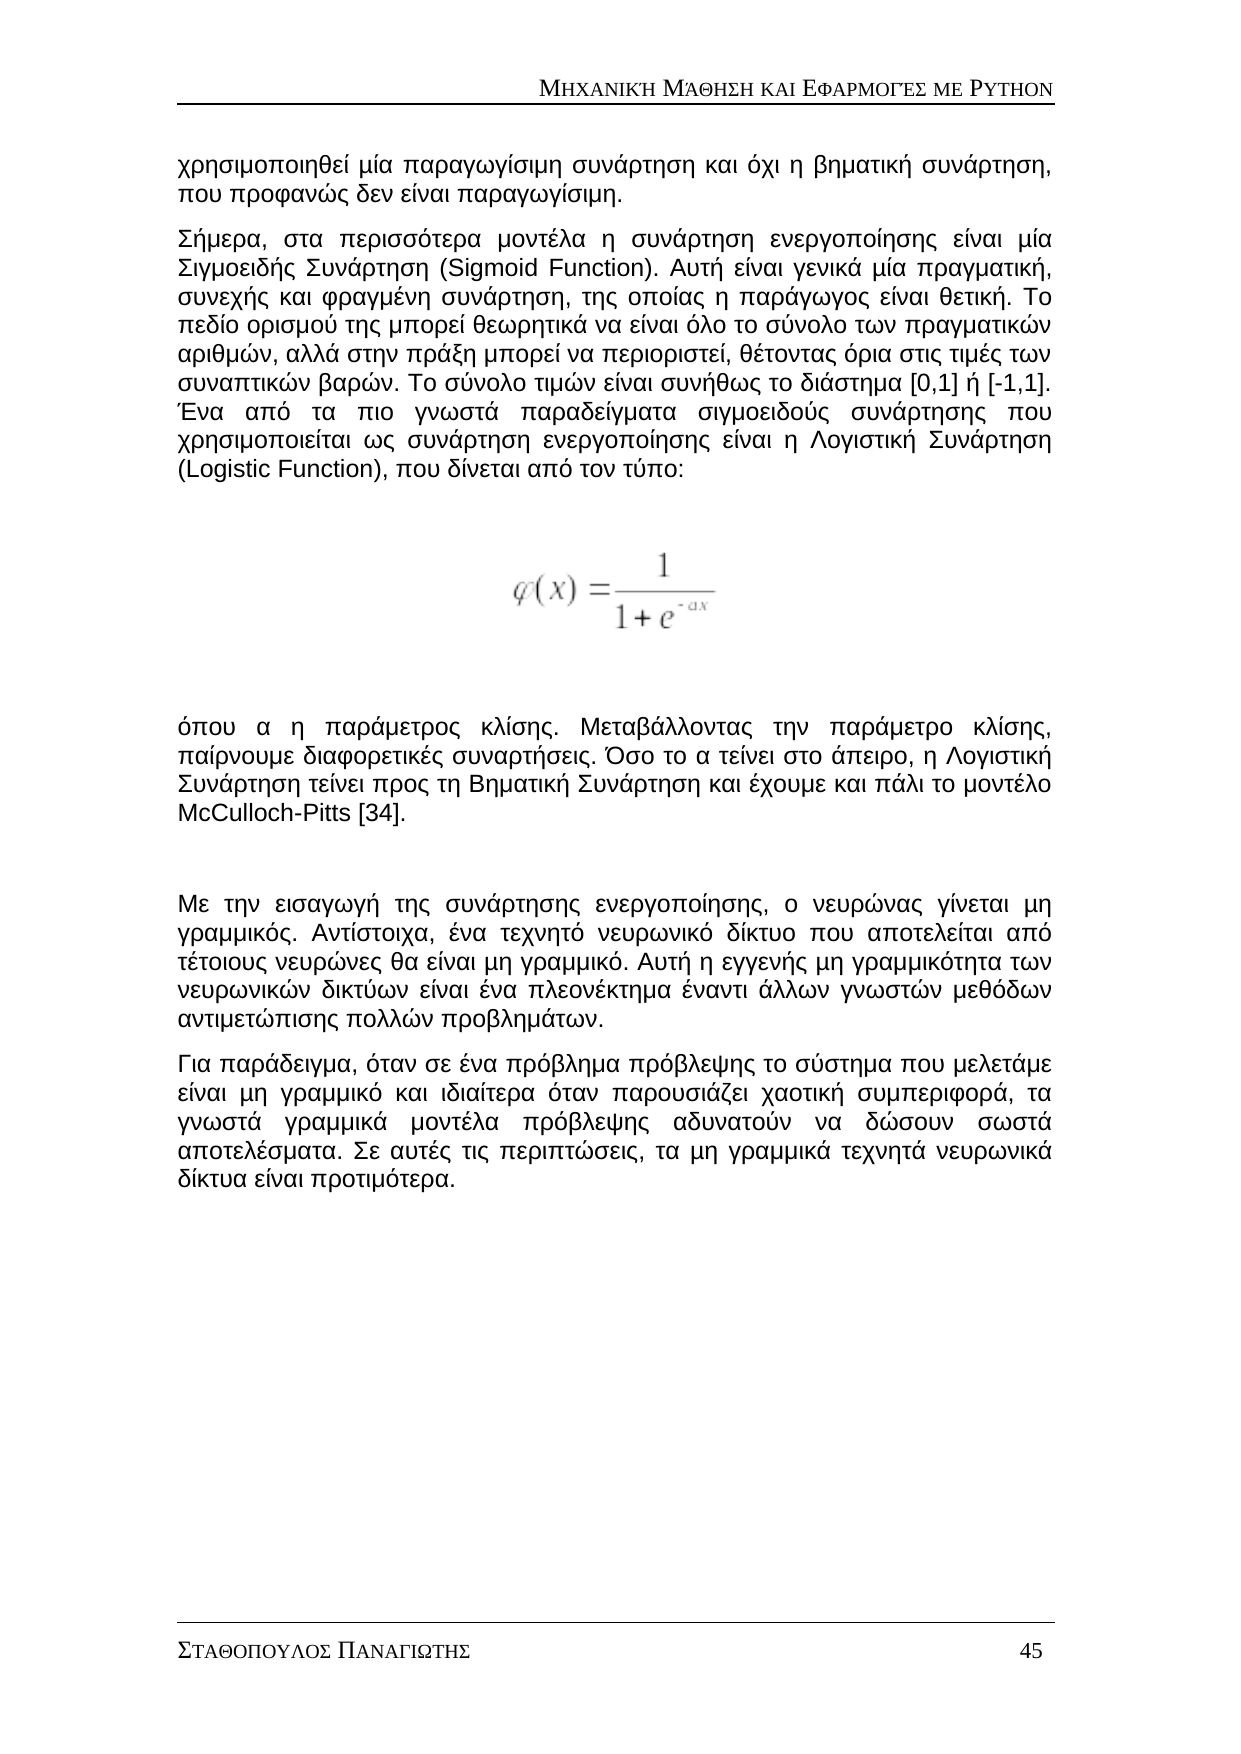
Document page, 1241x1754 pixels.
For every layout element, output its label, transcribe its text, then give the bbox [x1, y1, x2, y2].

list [177, 150, 1053, 207]
list όπου α η παράμετρος κλίσης. Μεταβάλλοντας την παράμετρο κλίσης, παίρνουμε διαφορετικές συναρτήσεις. Όσο το α τείνει στο άπειρο, η Λογιστική Συνάρτηση τείνει προς τη Βηματική Συνάρτηση και έχουμε και πάλι το μοντέλο McCulloch-Pitts [34]. [177, 712, 1053, 827]
list Με την εισαγωγή της συνάρτησης ενεργοποίησης, ο νευρώνας γίνεται µη γραμμικός. Αντίστοιχα, ένα τεχνητό νευρωνικό δίκτυο που αποτελείται από τέτοιους νευρώνες θα είναι µη γραμμικό. Αυτή η εγγενής µη γραμμικότητα των νευρωνικών δικτύων είναι ένα πλεονέκτημα έναντι άλλων γνωστών μεθόδων αντιμετώπισης πολλών προβλημάτων. [177, 889, 1053, 1033]
list Σήμερα, στα περισσότερα μοντέλα η συνάρτηση ενεργοποίησης είναι µία Σιγμοειδής Συνάρτηση (Sigmoid Function). Αυτή είναι γενικά µία πραγματική, συνεχής και φραγμένη συνάρτηση, της οποίας η παράγωγος είναι θετική. Το πεδίο ορισμού της μπορεί θεωρητικά να είναι όλο το σύνολο των πραγματικών αριθμών, αλλά στην πράξη μπορεί να περιοριστεί, θέτοντας όρια στις τιμές των συναπτικών βαρών. Το σύνολο τιμών είναι συνήθως το διάστημα [0,1] ή [-1,1]. Ένα από τα πιο γνωστά παραδείγματα σιγμοειδούς συνάρτησης που χρησιμοποιείται ως συνάρτηση ενεργοποίησης είναι η Λογιστική Συνάρτηση (Logistic Function), που δίνεται από τον τύπο: [177, 224, 1053, 483]
list Για παράδειγμα, όταν σε ένα πρόβλημα πρόβλεψης το σύστημα που μελετάμε είναι µη γραμμικό και ιδιαίτερα όταν παρουσιάζει χαοτική συμπεριφορά, τα γνωστά γραμμικά μοντέλα πρόβλεψης αδυνατούν να δώσουν σωστά αποτελέσματα. Σε αυτές τις περιπτώσεις, τα µη γραμμικά τεχνητά νευρωνικά δίκτυα είναι προτιμότερα. [177, 1049, 1053, 1193]
